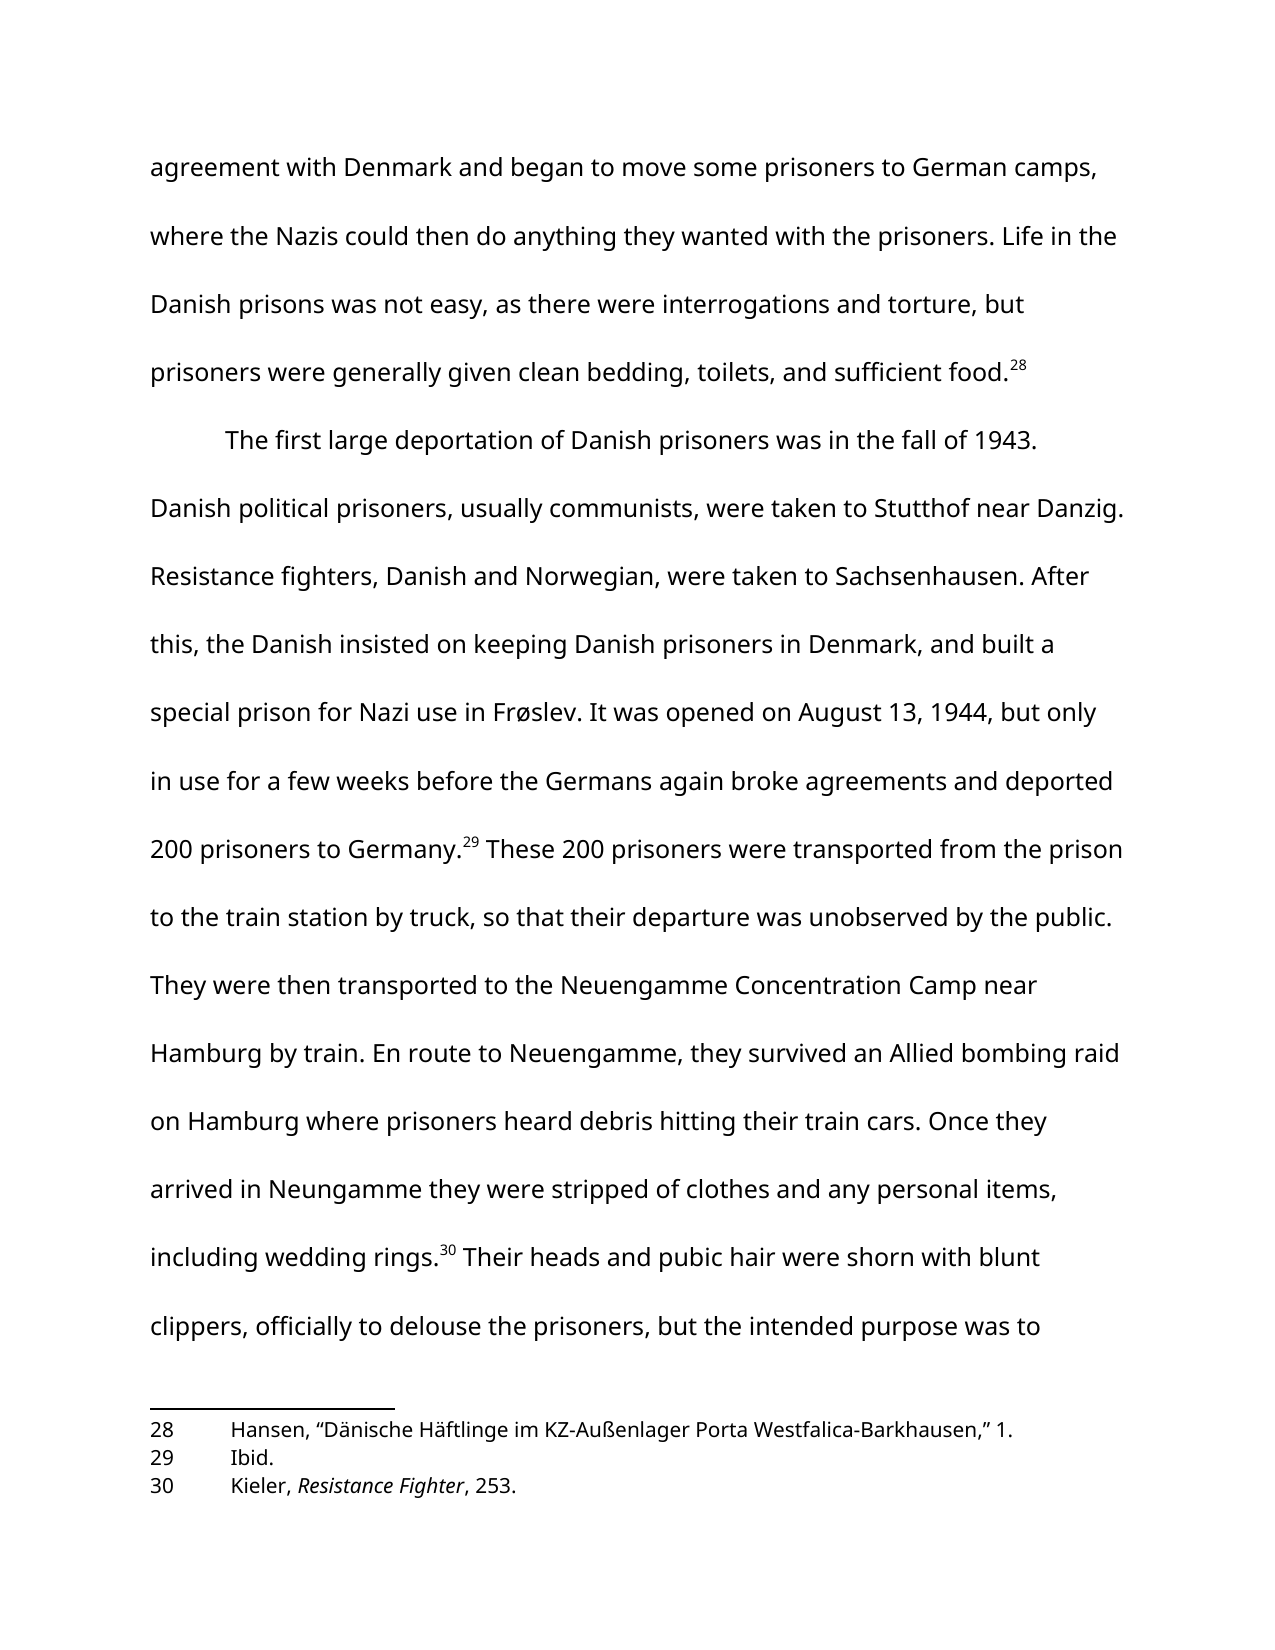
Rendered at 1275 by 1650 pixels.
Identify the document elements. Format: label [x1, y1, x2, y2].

text [150, 150, 1125, 388]
text [150, 422, 1125, 1342]
